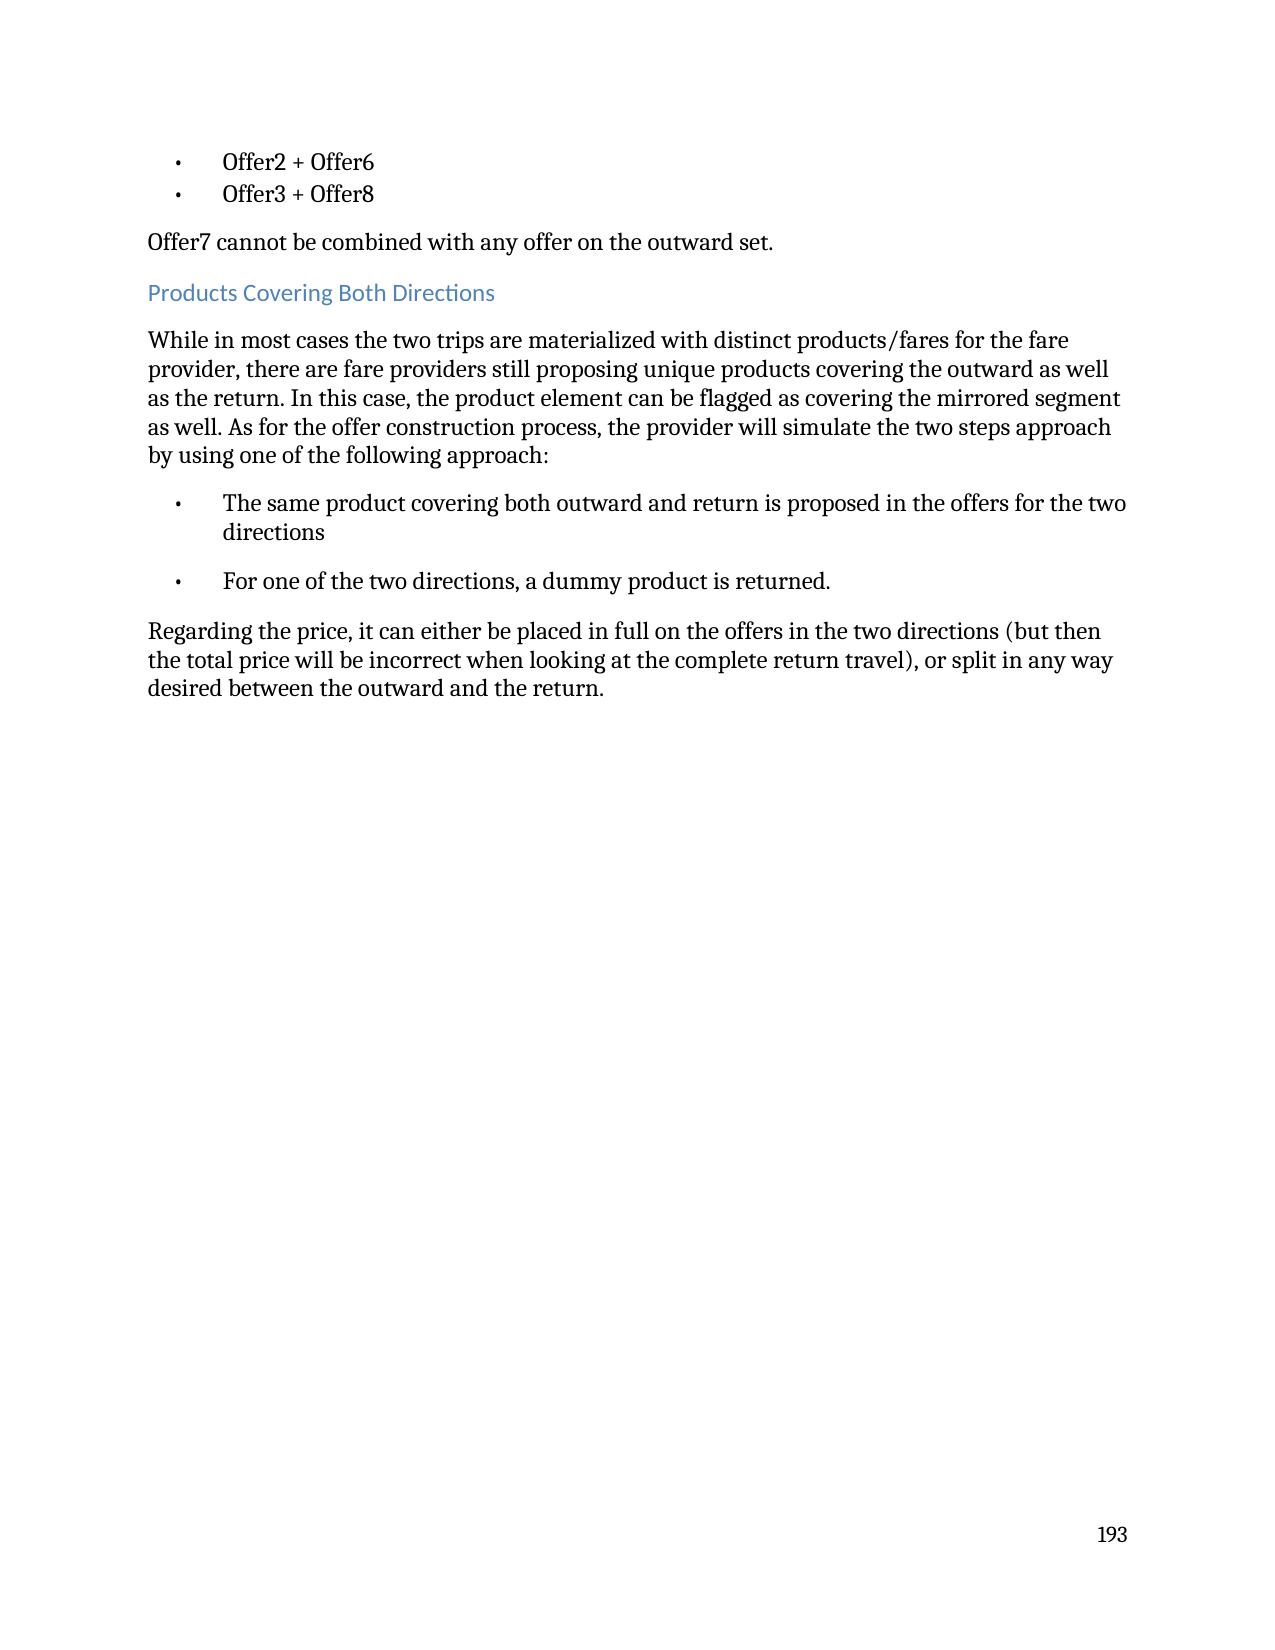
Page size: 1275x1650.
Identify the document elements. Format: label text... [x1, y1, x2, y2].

text Regarding the price, it can either be placed in full on the offers in the two directions (but then the total price will be incorrect when looking at the complete return travel), or split in any way desired between the outward and the return. [148, 617, 1127, 703]
text Offer7 cannot be combined with any offer on the outward set. [148, 228, 1127, 256]
subtitle Products Covering Both Directions [148, 277, 1127, 308]
text While in most cases the two trips are materialized with distinct products/fares for the fare provider, there are fare providers still proposing unique products covering the outward as well as the return. In this case, the product element can be flagged as covering the mirrored segment as well. As for the offer construction process, the provider will simulate the two steps approach by using one of the following approach: [148, 326, 1127, 470]
list Offer3 + Offer8 [173, 180, 1127, 209]
list Offer2 + Offer6 [173, 148, 1127, 176]
list For one of the two directions, a dummy product is returned. [173, 567, 1127, 596]
list The same product covering both outward and return is proposed in the offers for the two directions [173, 489, 1127, 546]
